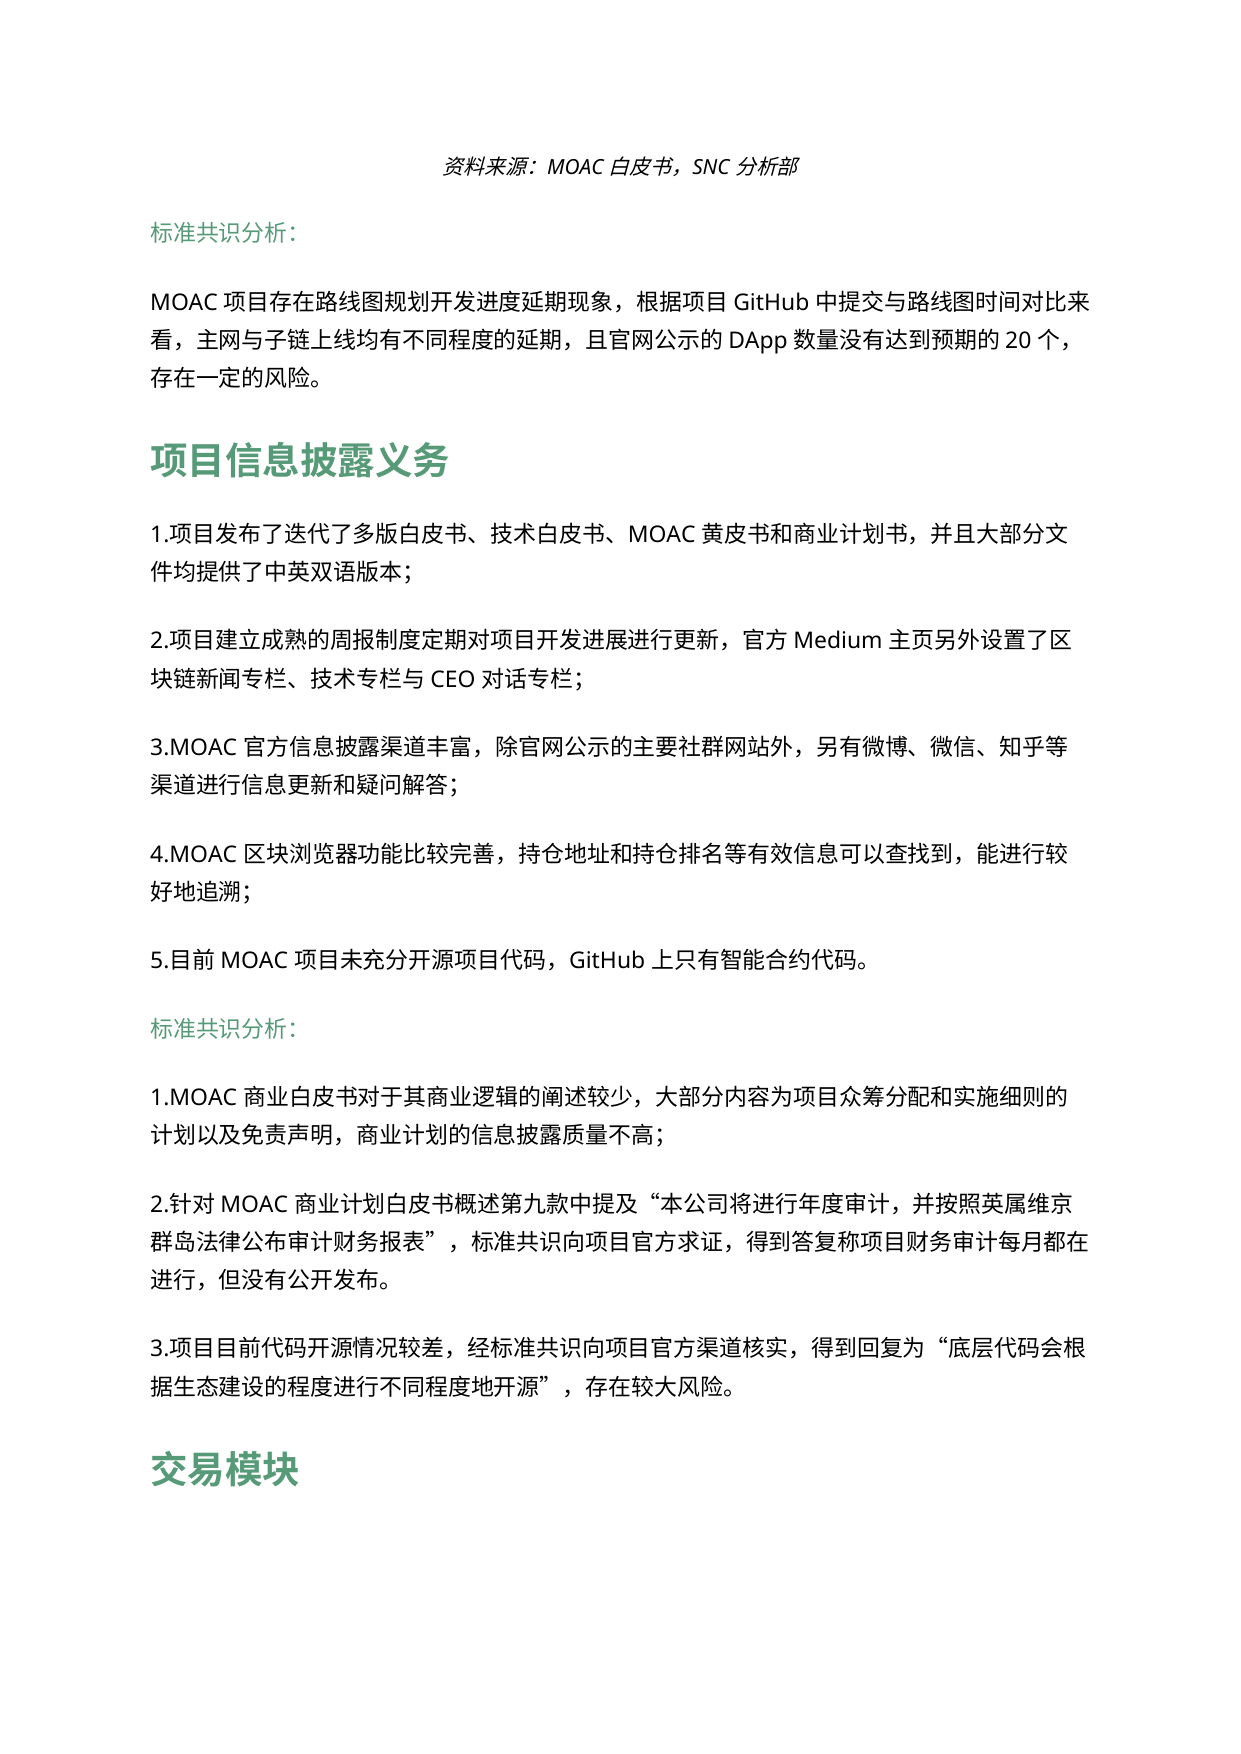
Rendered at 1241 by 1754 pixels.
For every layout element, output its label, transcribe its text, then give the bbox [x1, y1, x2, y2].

text 资料来源：MOAC 白皮书，SNC 分析部 [150, 150, 1090, 180]
text 标准共识分析： [150, 215, 1090, 248]
text 1.项目发布了迭代了多版白皮书、技术白皮书、MOAC 黄皮书和商业计划书，并且大部分文件均提供了中英双语版本； [150, 516, 1090, 587]
subtitle 项目信息披露义务 [150, 431, 1090, 486]
text 4.MOAC 区块浏览器功能比较完善，持仓地址和持仓排名等有效信息可以查找到，能进行较好地追溯； [150, 836, 1090, 907]
text 3.MOAC 官方信息披露渠道丰富，除官网公示的主要社群网站外，另有微博、微信、知乎等渠道进行信息更新和疑问解答； [150, 729, 1090, 801]
text 1.MOAC 商业白皮书对于其商业逻辑的阐述较少，大部分内容为项目众筹分配和实施细则的计划以及免责声明，商业计划的信息披露质量不高； [150, 1079, 1090, 1151]
text 5.目前 MOAC 项目未充分开源项目代码，GitHub 上只有智能合约代码。 [150, 942, 1090, 976]
text MOAC 项目存在路线图规划开发进度延期现象，根据项目 GitHub 中提交与路线图时间对比来看，主网与子链上线均有不同程度的延期，且官网公示的 DApp 数量没有达到预期的 20 个，存在一定的风险。 [150, 283, 1090, 393]
subtitle 交易模块 [150, 1440, 1090, 1494]
text 3.项目目前代码开源情况较差，经标准共识向项目官方渠道核实，得到回复为“底层代码会根据生态建设的程度进行不同程度地开源”，存在较大风险。 [150, 1330, 1090, 1402]
text 标准共识分析： [150, 1011, 1090, 1044]
text 2.项目建立成熟的周报制度定期对项目开发进展进行更新，官方 Medium 主页另外设置了区块链新闻专栏、技术专栏与 CEO 对话专栏； [150, 622, 1090, 694]
text 2.针对 MOAC 商业计划白皮书概述第九款中提及“本公司将进行年度审计，并按照英属维京群岛法律公布审计财务报表”，标准共识向项目官方求证，得到答复称项目财务审计每月都在进行，但没有公开发布。 [150, 1186, 1090, 1295]
